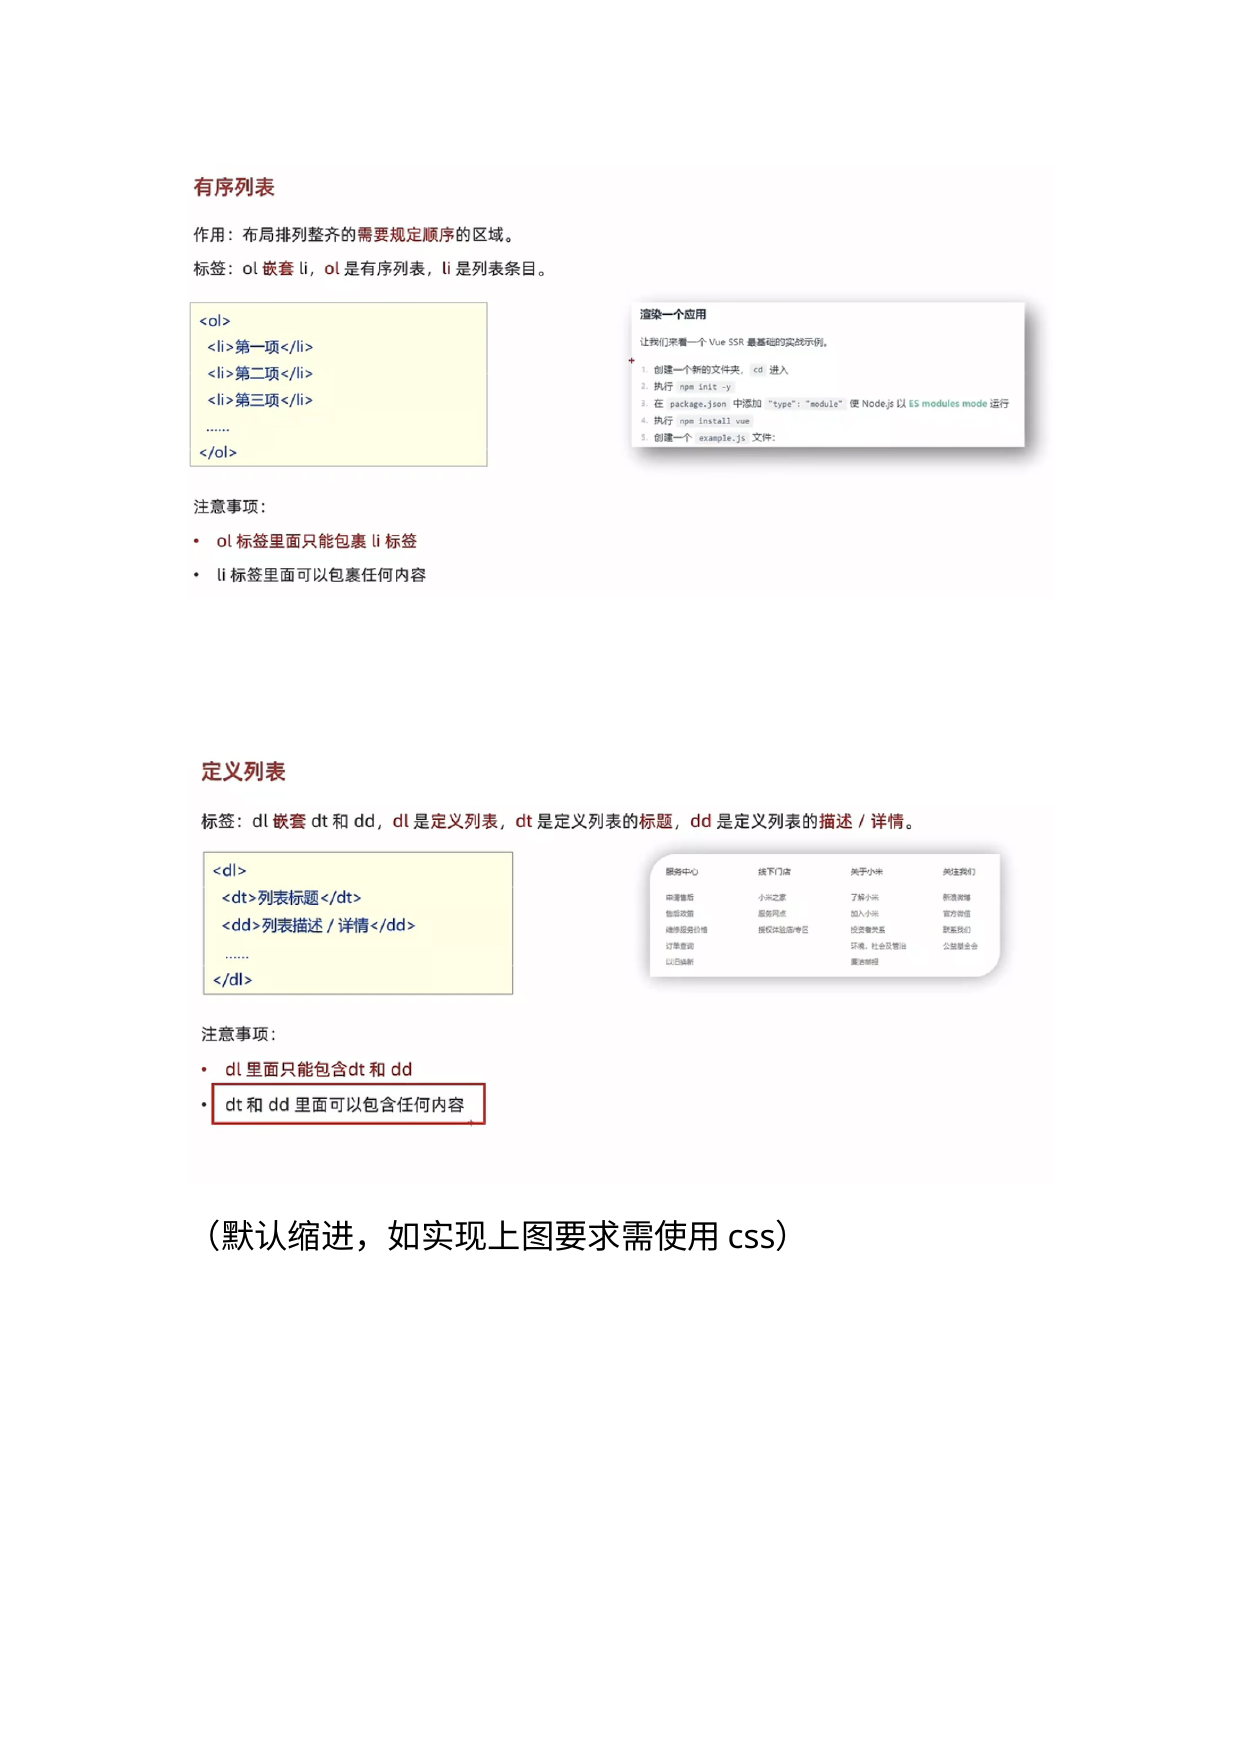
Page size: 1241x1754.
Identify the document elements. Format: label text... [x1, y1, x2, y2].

text （默认缩进，如实现上图要求需使用css） [187, 1202, 1053, 1267]
picture [187, 747, 1053, 1184]
picture [187, 162, 1053, 598]
